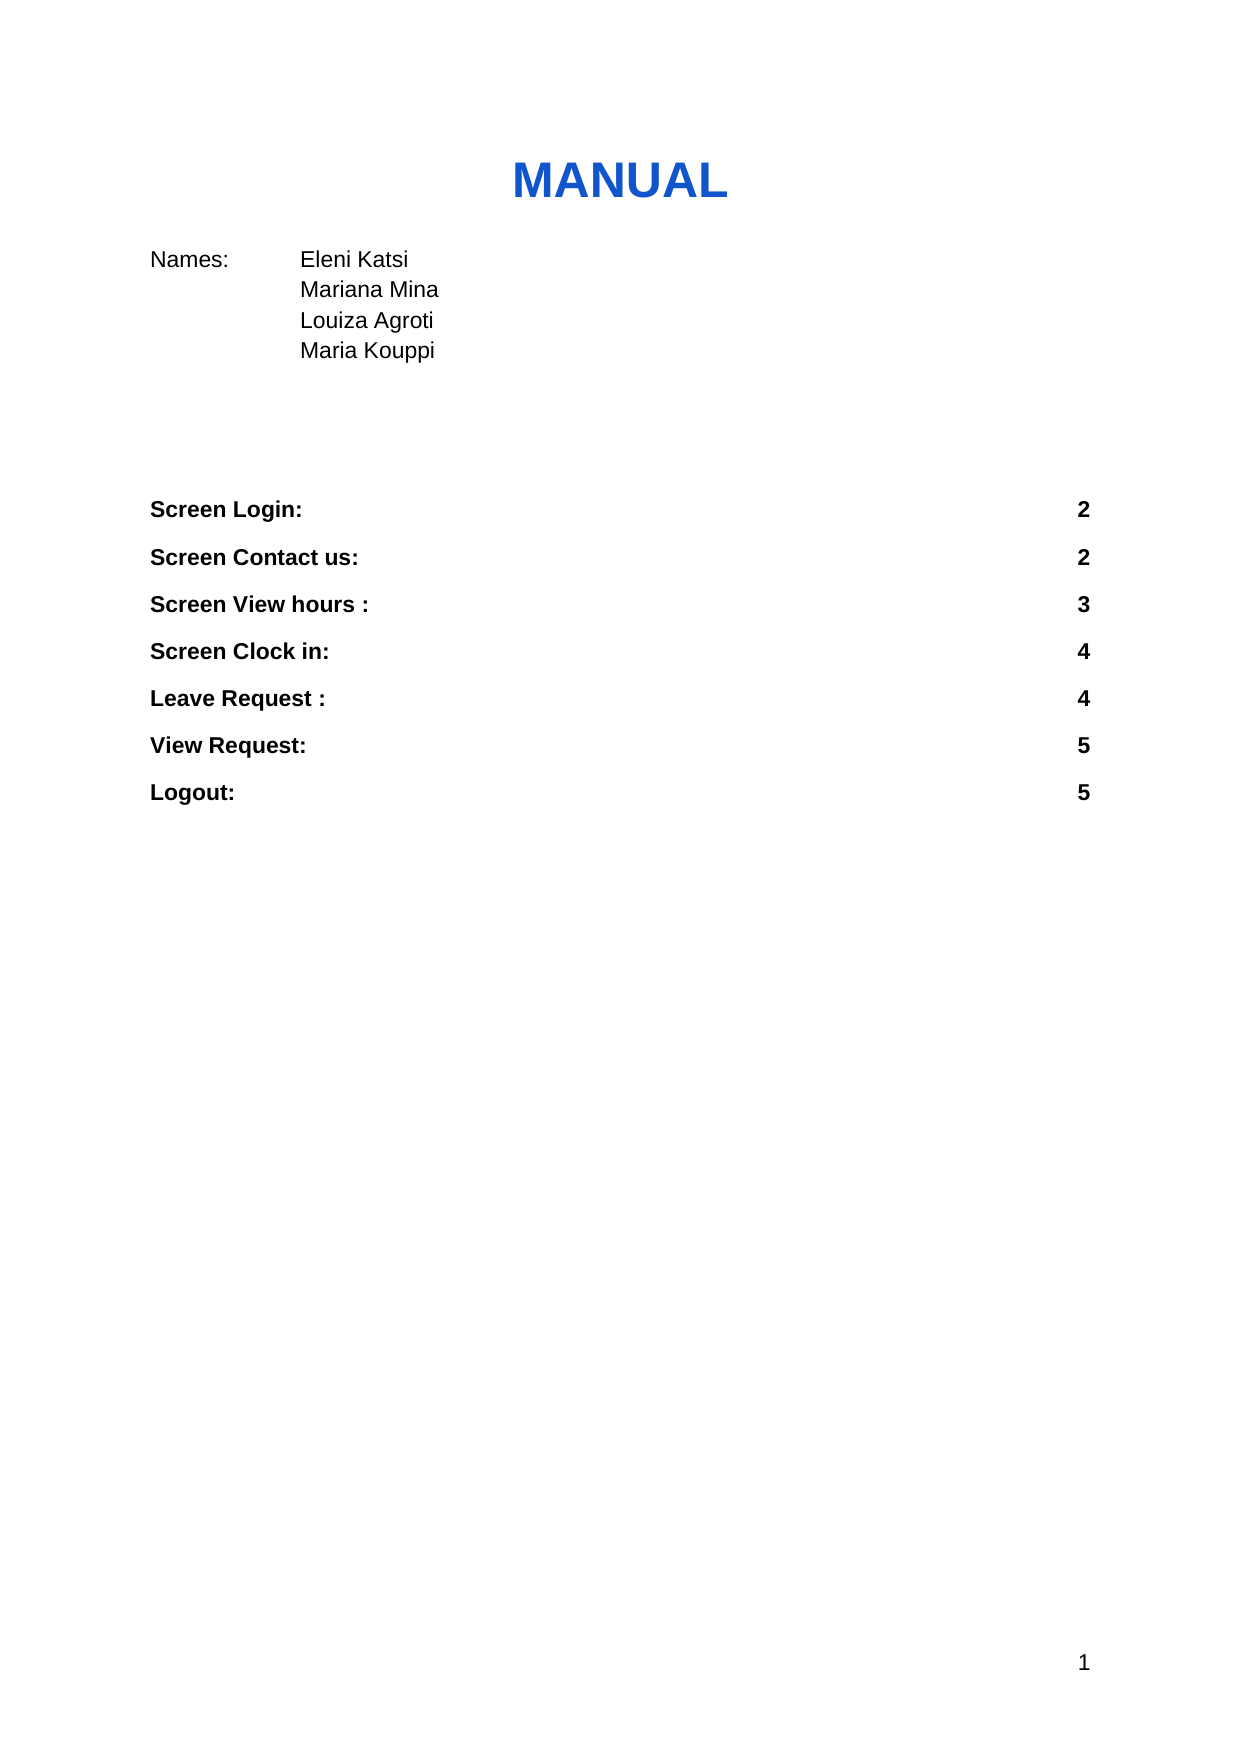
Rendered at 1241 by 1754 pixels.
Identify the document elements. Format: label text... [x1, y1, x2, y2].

text Louiza Agroti [150, 307, 1090, 333]
text MANUAL [150, 150, 1090, 207]
text Mariana Mina [150, 276, 1090, 303]
text Maria Kouppi [150, 337, 1090, 363]
text Names: Eleni Katsi [150, 246, 1090, 273]
